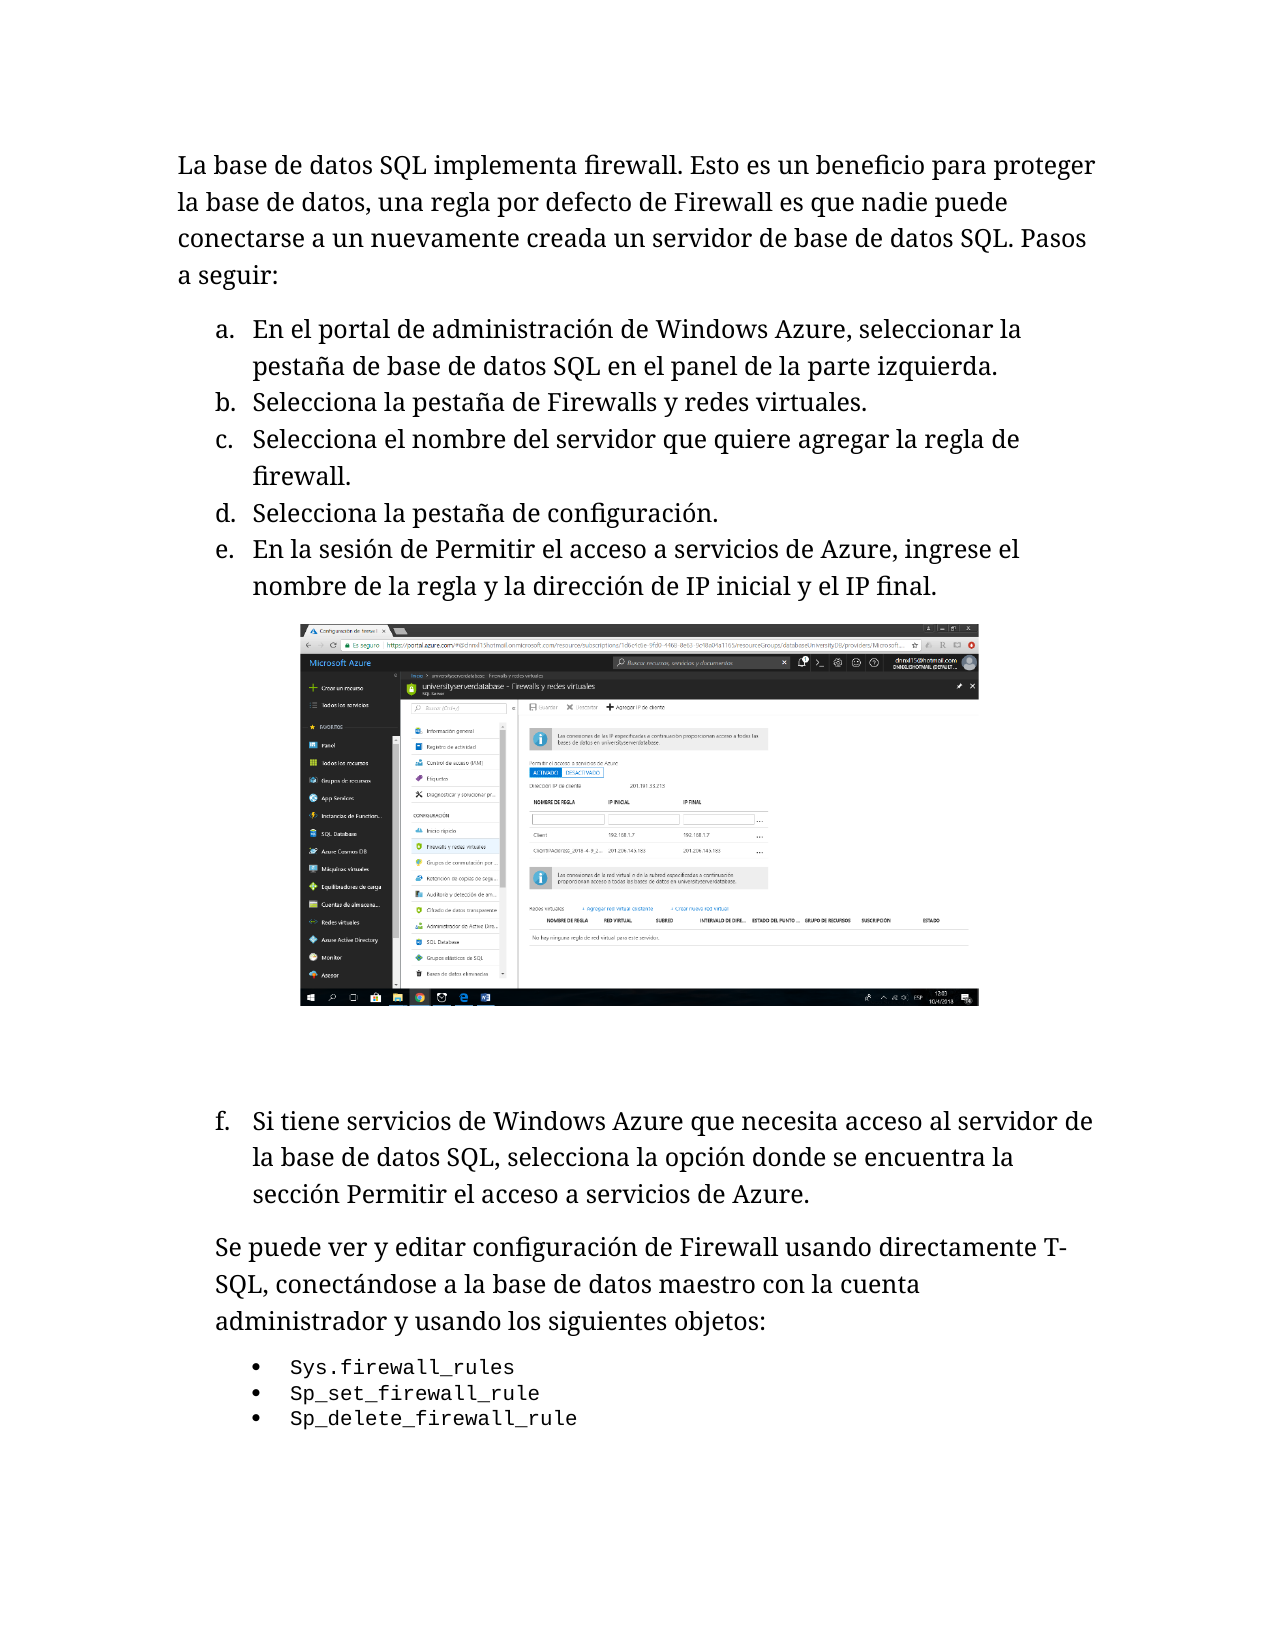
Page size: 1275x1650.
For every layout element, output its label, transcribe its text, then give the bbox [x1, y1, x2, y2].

picture [300, 624, 979, 1006]
list Selecciona la pestaña de Firewalls y redes virtuales. [215, 385, 1098, 419]
list En el portal de administración de Windows Azure, seleccionar la pestaña de base de datos SQL en el panel de la parte izquierda. [215, 311, 1098, 382]
list Selecciona el nombre del servidor que quiere agregar la regla de firewall. [215, 422, 1098, 492]
list Si tiene servicios de Windows Azure que necesita acceso al servidor de la base de datos SQL, selecciona la opción donde se encuentra la sección Permitir el acceso a servicios de Azure. [215, 1103, 1098, 1211]
text La base de datos SQL implementa firewall. Esto es un beneficio para proteger la base de datos, una regla por defecto de Firewall es que nadie puede conectarse a un nuevamente creada un servidor de base de datos SQL. Pasos a seguir: [177, 148, 1098, 292]
list En la sesión de Permitir el acceso a servicios de Azure, ingrese el nombre de la regla y la dirección de IP inicial y el IP final. [215, 532, 1098, 603]
list Sys.firewall_rules [252, 1357, 1098, 1381]
list Selecciona la pestaña de configuración. [215, 495, 1098, 529]
text Se puede ver y editar configuración de Firewall usando directamente T-SQL, conectándose a la base de datos maestro con la cuenta administrador y usando los siguientes objetos: [215, 1230, 1098, 1338]
list Sp_delete_firewall_rule [252, 1408, 1098, 1432]
list Sp_set_firewall_rule [252, 1383, 1098, 1406]
